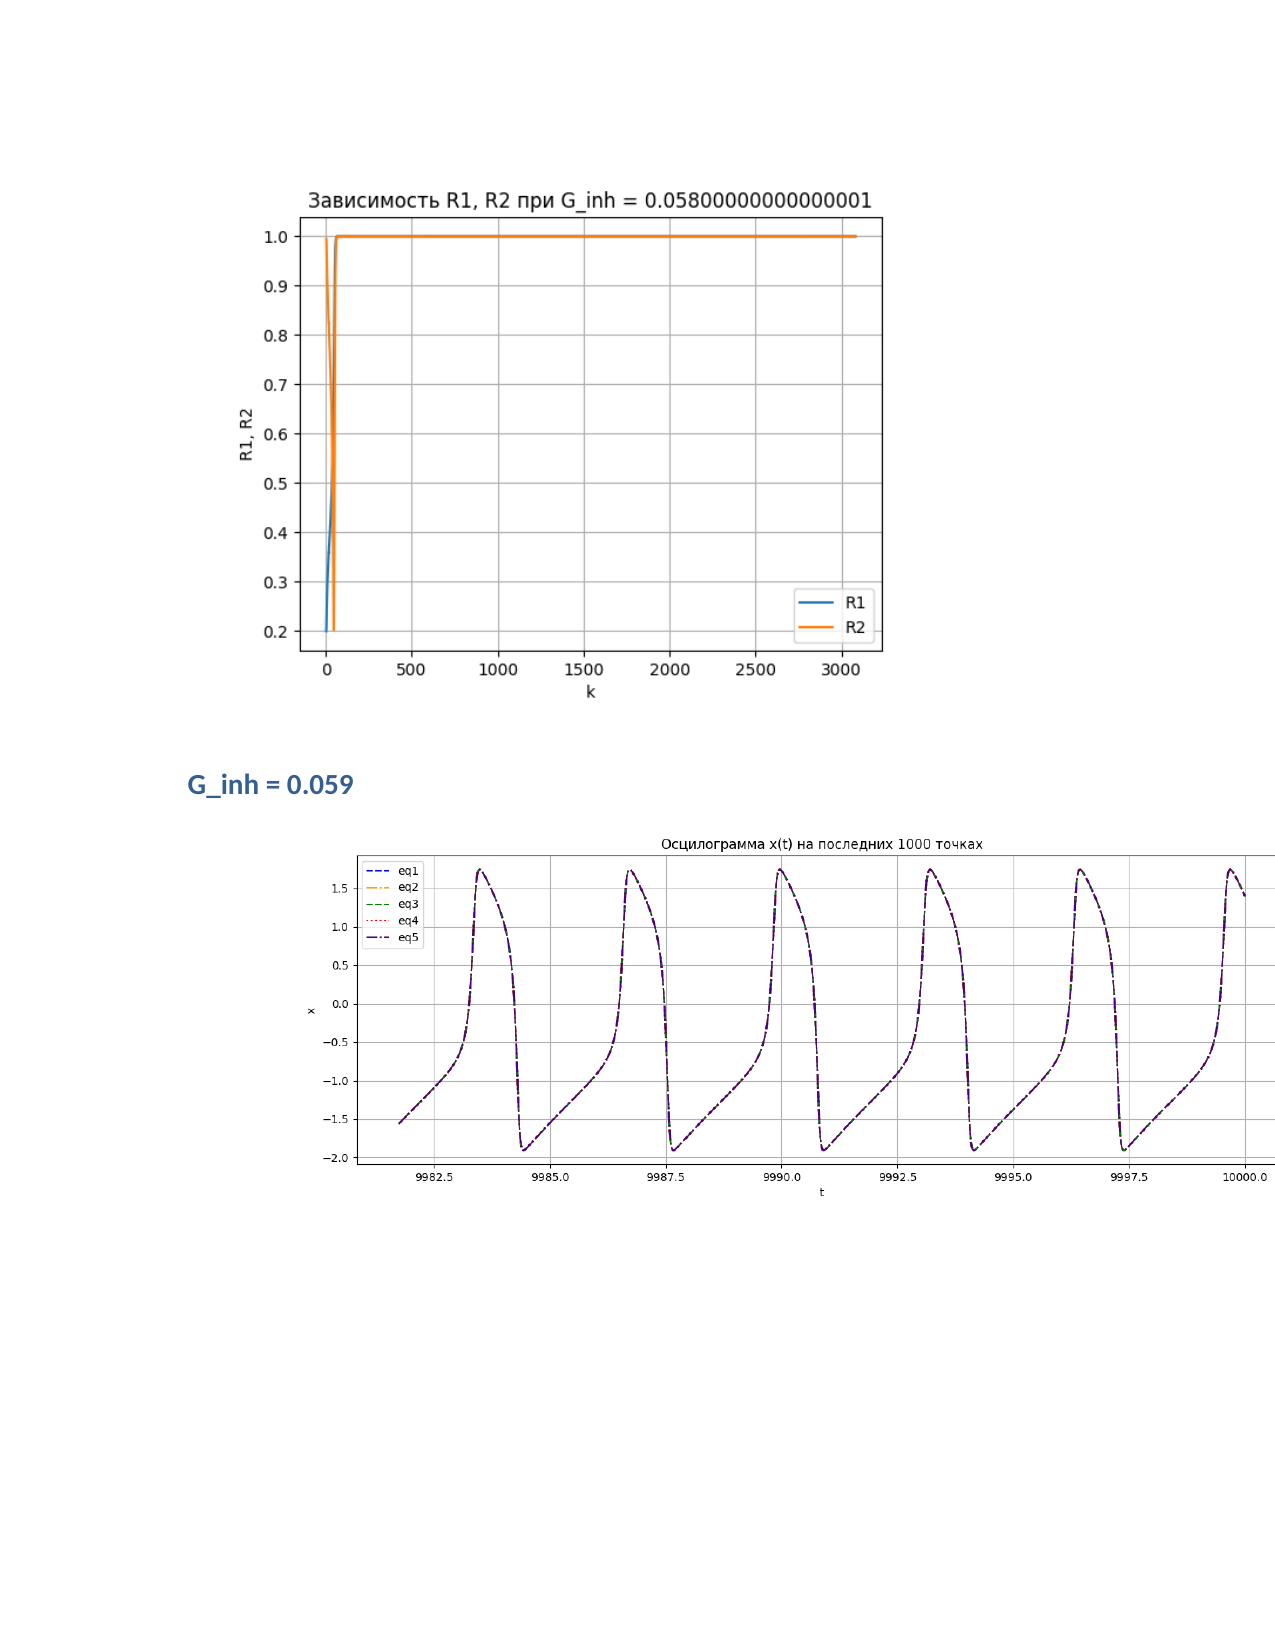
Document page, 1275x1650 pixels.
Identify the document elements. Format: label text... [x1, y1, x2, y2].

picture [206, 807, 1275, 1208]
subtitle G_inh = 0.059 [187, 766, 1087, 802]
picture [206, 150, 957, 713]
